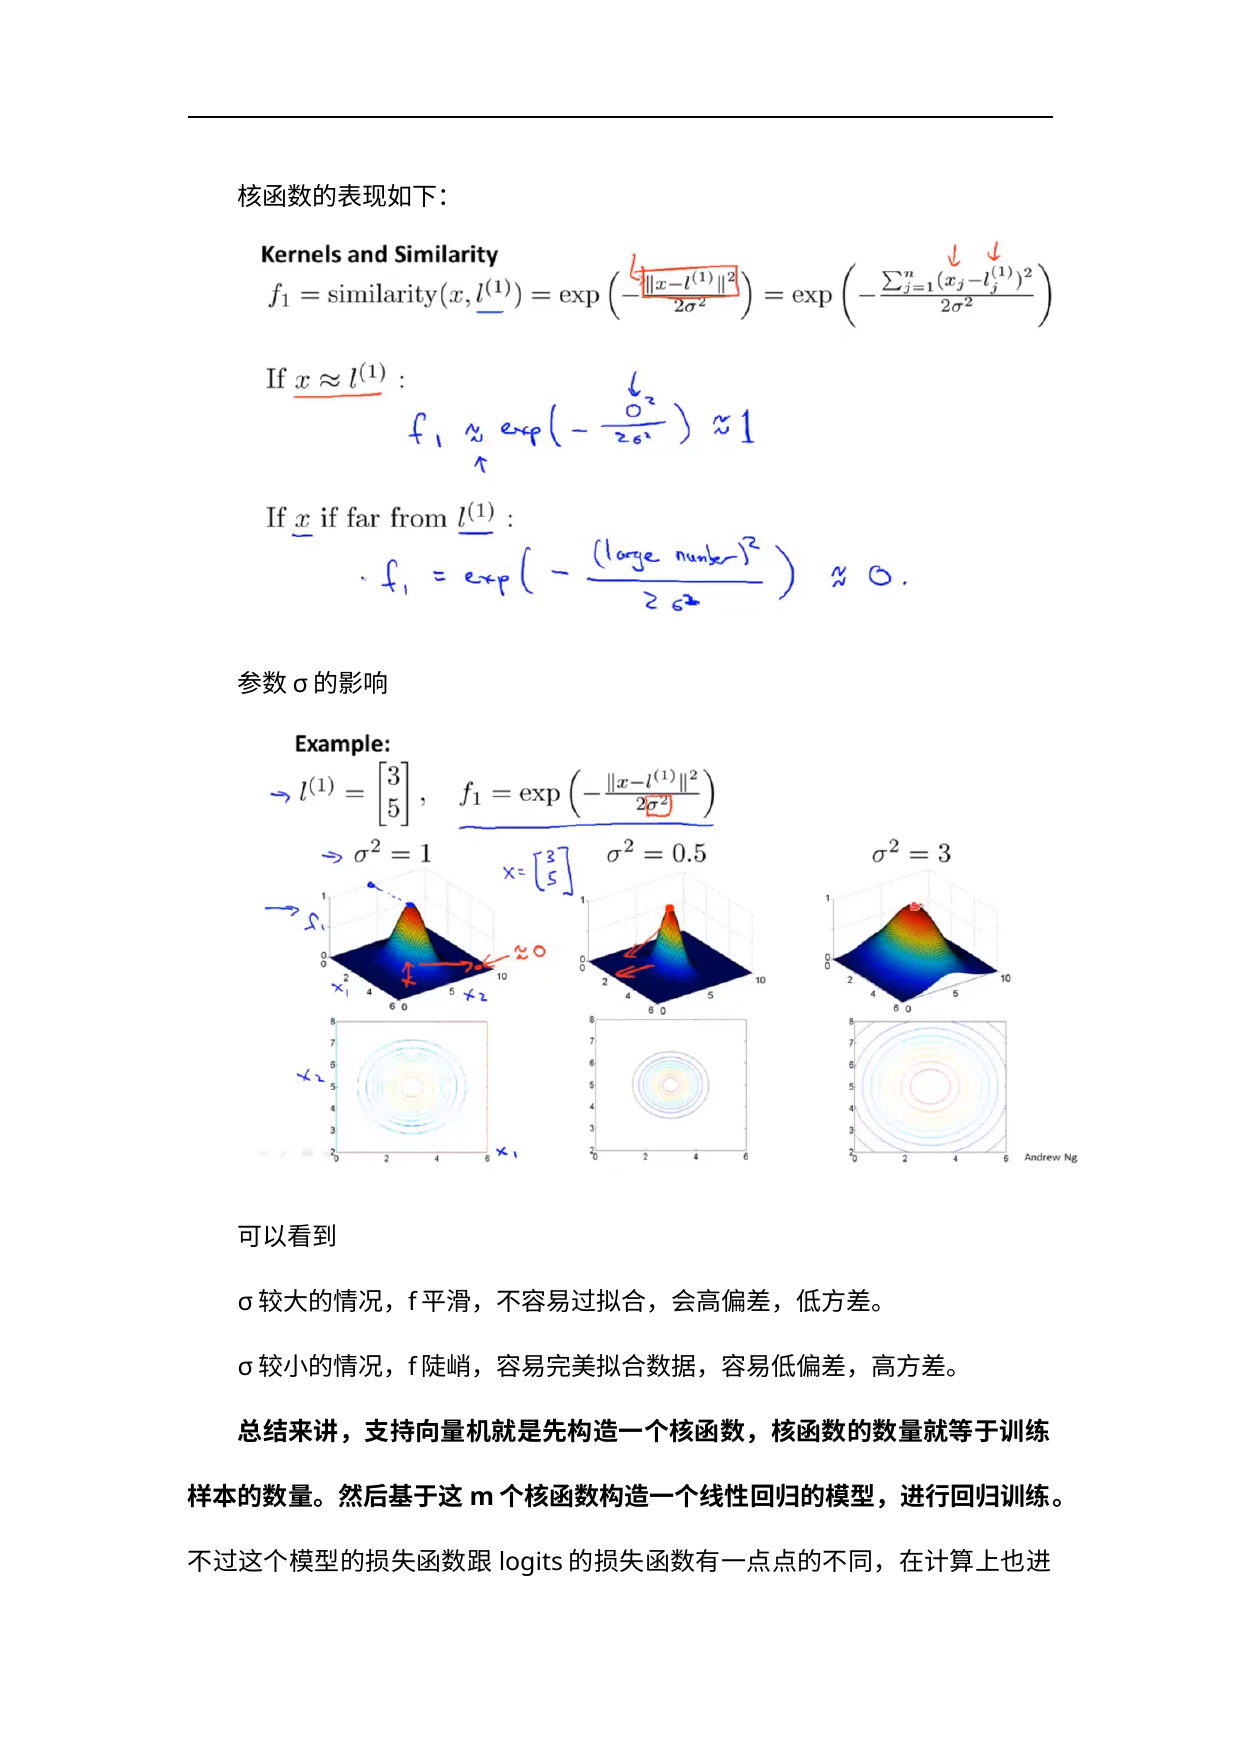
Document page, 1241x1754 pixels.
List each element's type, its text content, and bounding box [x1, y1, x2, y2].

text σ较小的情况，f陡峭，容易完美拟合数据，容易低偏差，高方差。 [187, 1332, 1053, 1397]
text 可以看到 [187, 1202, 1053, 1267]
text 核函数的表现如下： [187, 162, 1053, 227]
text 参数σ的影响 [187, 649, 1053, 714]
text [187, 1397, 1053, 1592]
text σ较大的情况，f平滑，不容易过拟合，会高偏差，低方差。 [187, 1267, 1053, 1332]
picture [237, 227, 1103, 637]
picture [237, 714, 1103, 1176]
